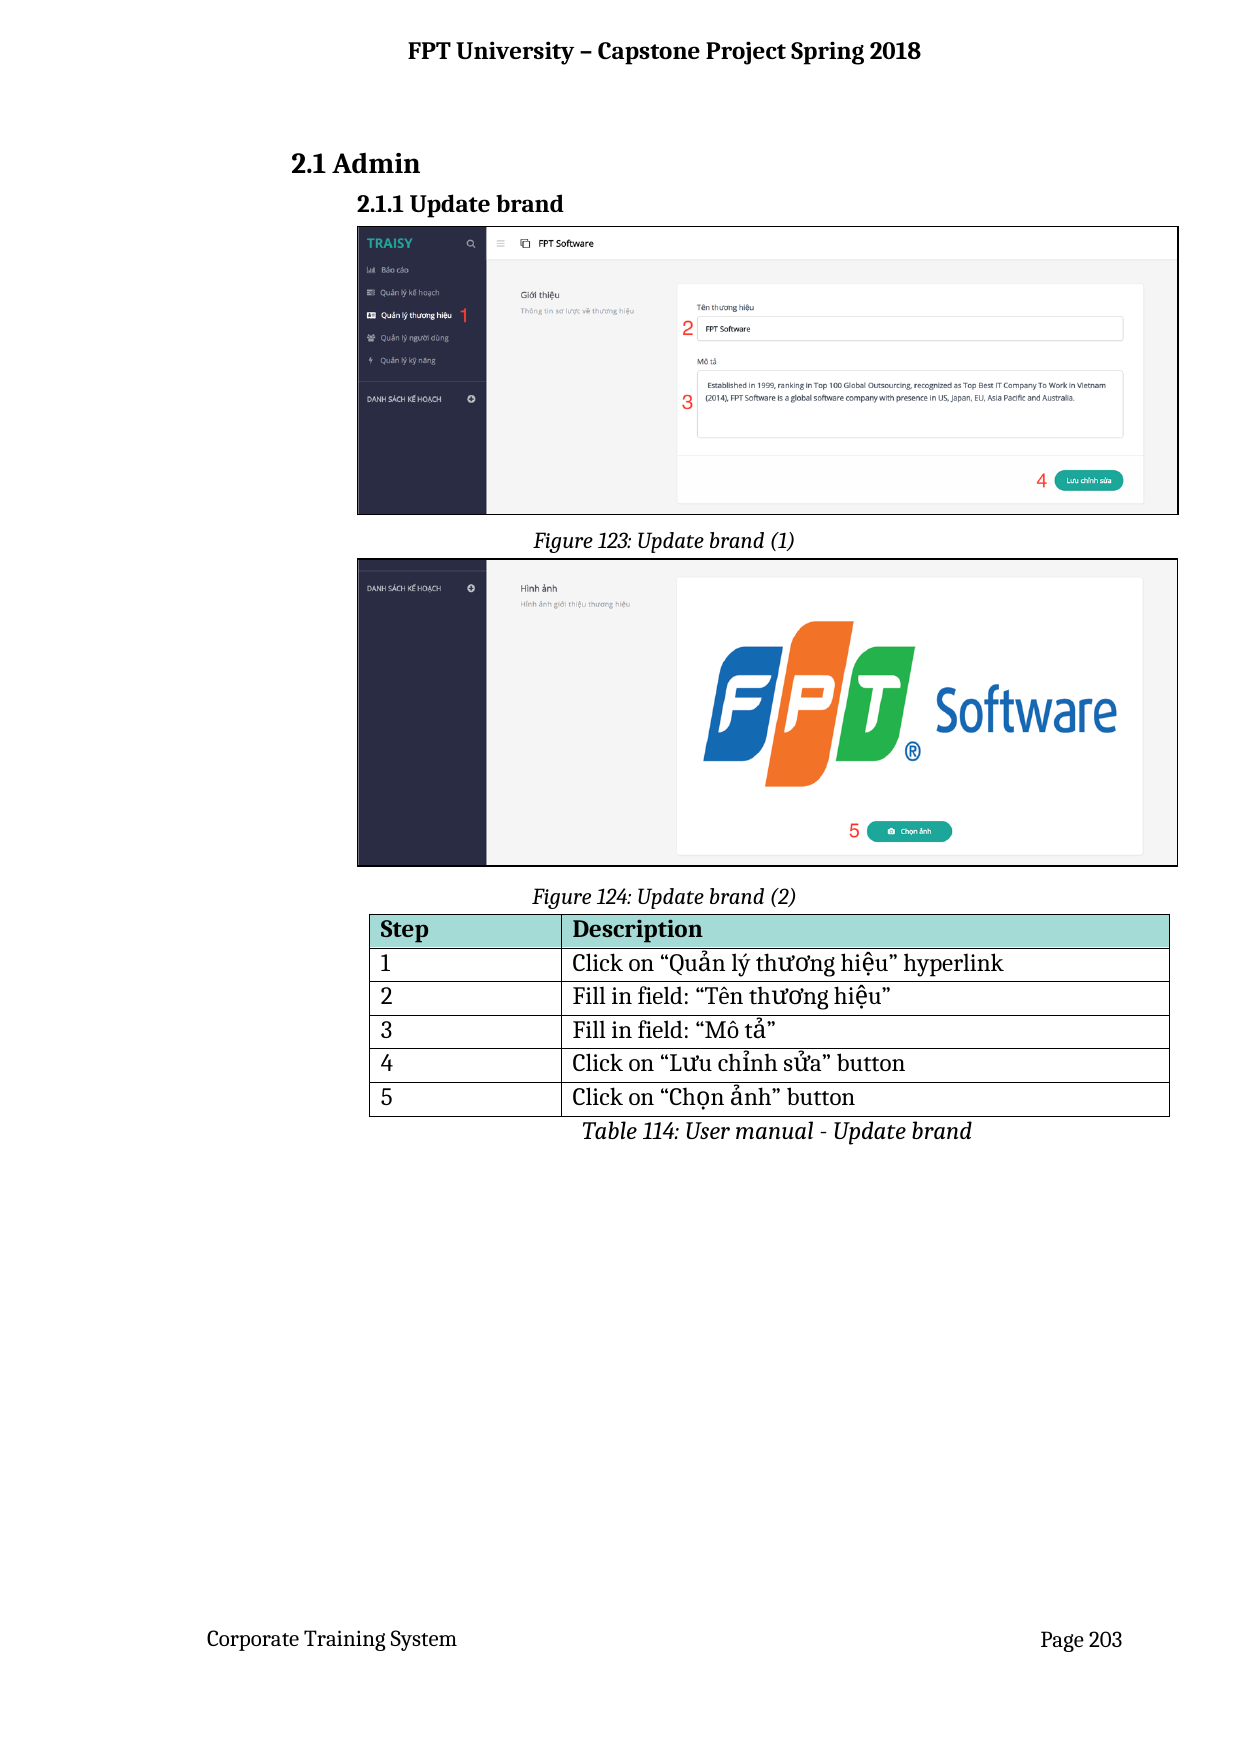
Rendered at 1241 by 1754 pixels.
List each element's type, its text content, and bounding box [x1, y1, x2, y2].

list Table 114: User manual - Update brand [432, 1117, 1122, 1145]
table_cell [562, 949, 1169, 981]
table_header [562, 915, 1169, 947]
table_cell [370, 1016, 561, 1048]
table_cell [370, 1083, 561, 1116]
text Figure 123: Update brand (1) [207, 528, 1122, 554]
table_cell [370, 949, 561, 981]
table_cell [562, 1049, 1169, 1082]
subtitle 2.1 Admin [291, 148, 1122, 181]
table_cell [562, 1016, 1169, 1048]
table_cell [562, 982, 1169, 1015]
text Figure 124: Update brand (2) [207, 883, 1122, 910]
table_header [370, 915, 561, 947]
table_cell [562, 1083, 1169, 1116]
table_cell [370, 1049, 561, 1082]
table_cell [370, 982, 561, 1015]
picture [358, 227, 1177, 514]
picture [358, 560, 1177, 865]
subtitle 2.1.1 Update brand [357, 189, 1124, 218]
